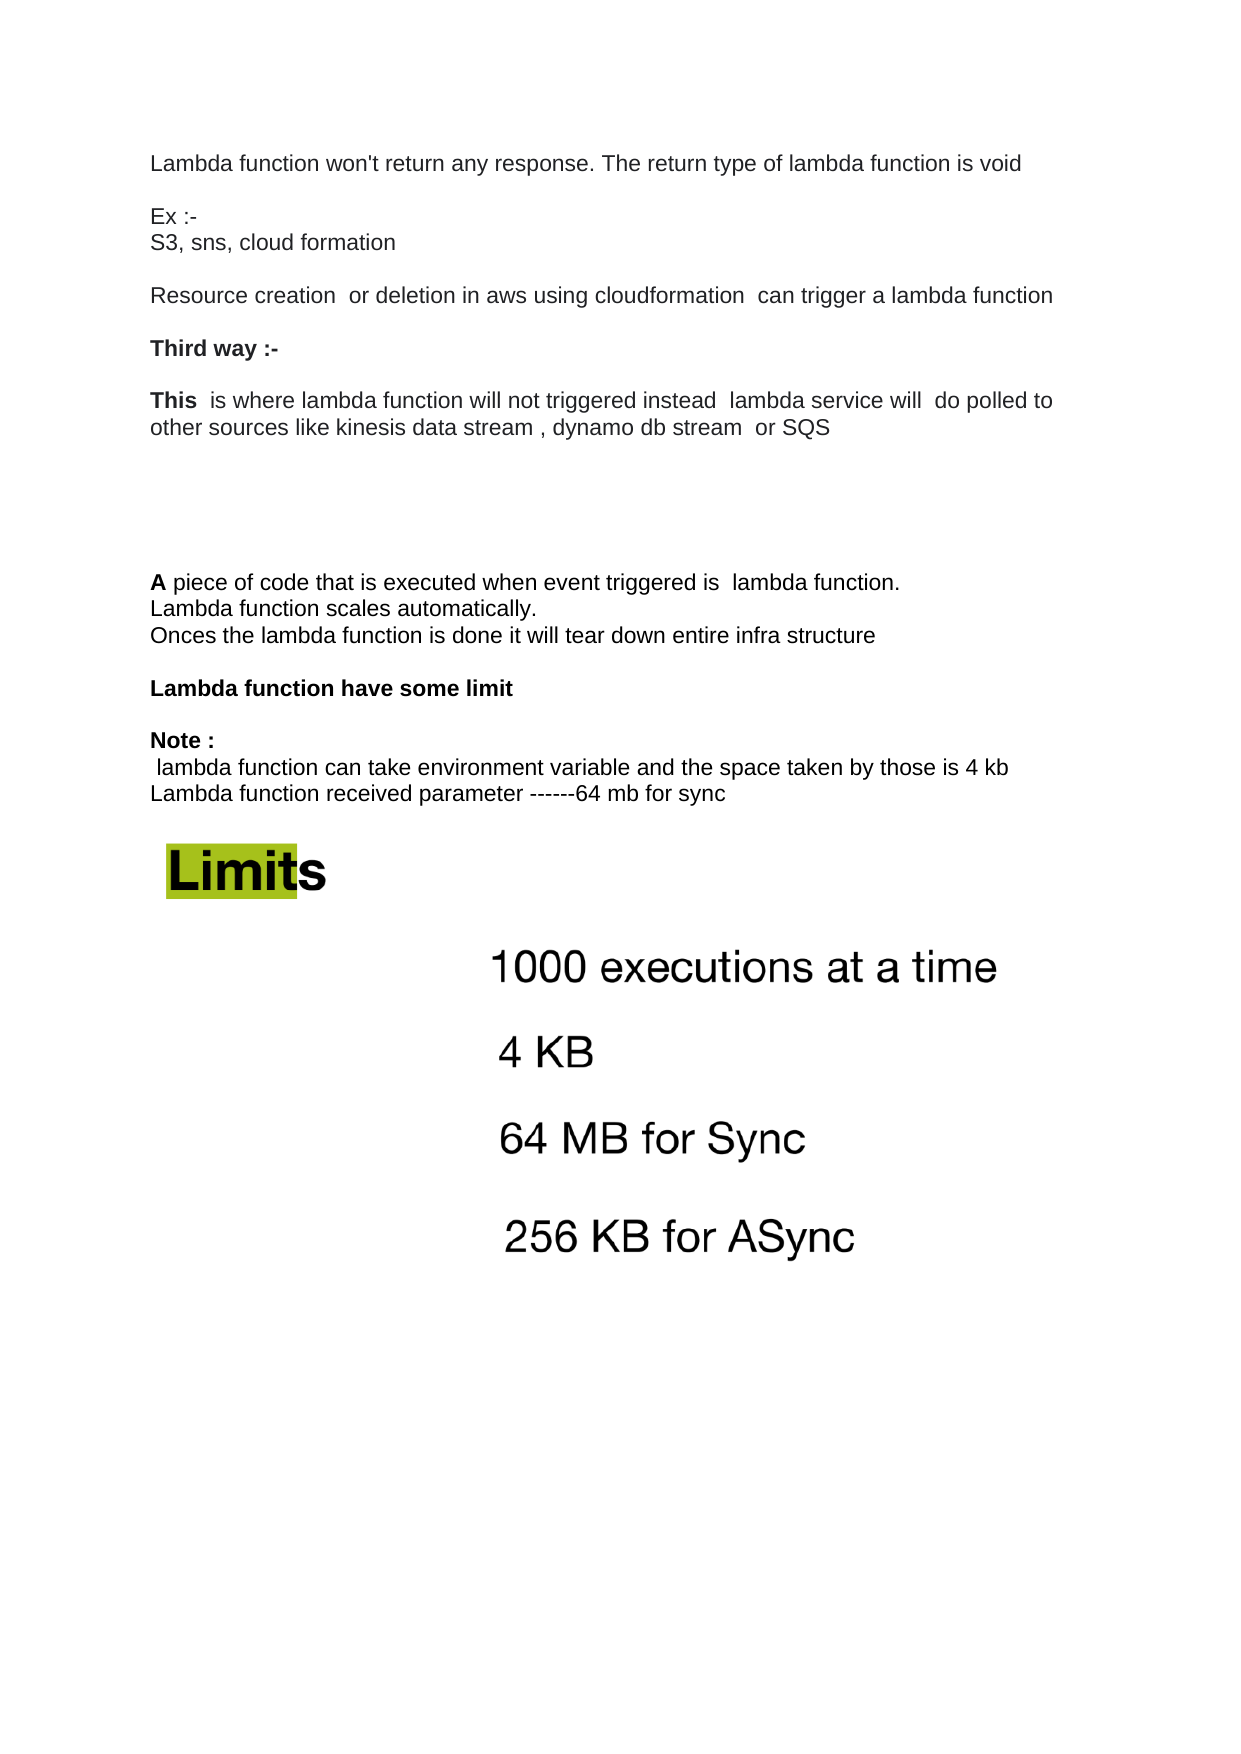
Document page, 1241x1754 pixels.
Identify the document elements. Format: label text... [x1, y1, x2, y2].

text Resource creation or deletion in aws using cloudformation can trigger a lambda function [150, 282, 1090, 308]
text Ex :- [150, 203, 1090, 229]
text Note : [150, 727, 1090, 753]
text A piece of code that is executed when event triggered is lambda function. [150, 569, 1090, 595]
text Lambda function have some limit [150, 674, 1090, 701]
text Third way :- [150, 334, 1090, 361]
text Lambda function scales automatically. [150, 595, 1090, 622]
text This is where lambda function will not triggered instead lambda service will do polled to other sources like kinesis data stream , dynamo db stream or SQS [150, 387, 1090, 440]
text S3, sns, cloud formation [150, 229, 1090, 255]
text Lambda function received parameter ------64 mb for sync [150, 780, 1090, 806]
text Lambda function won't return any response. The return type of lambda function is void [150, 150, 1090, 176]
text lambda function can take environment variable and the space taken by those is 4 kb [150, 753, 1090, 780]
text Onces the lambda function is done it will tear down entire infra structure [150, 622, 1090, 648]
picture [150, 832, 1091, 1288]
